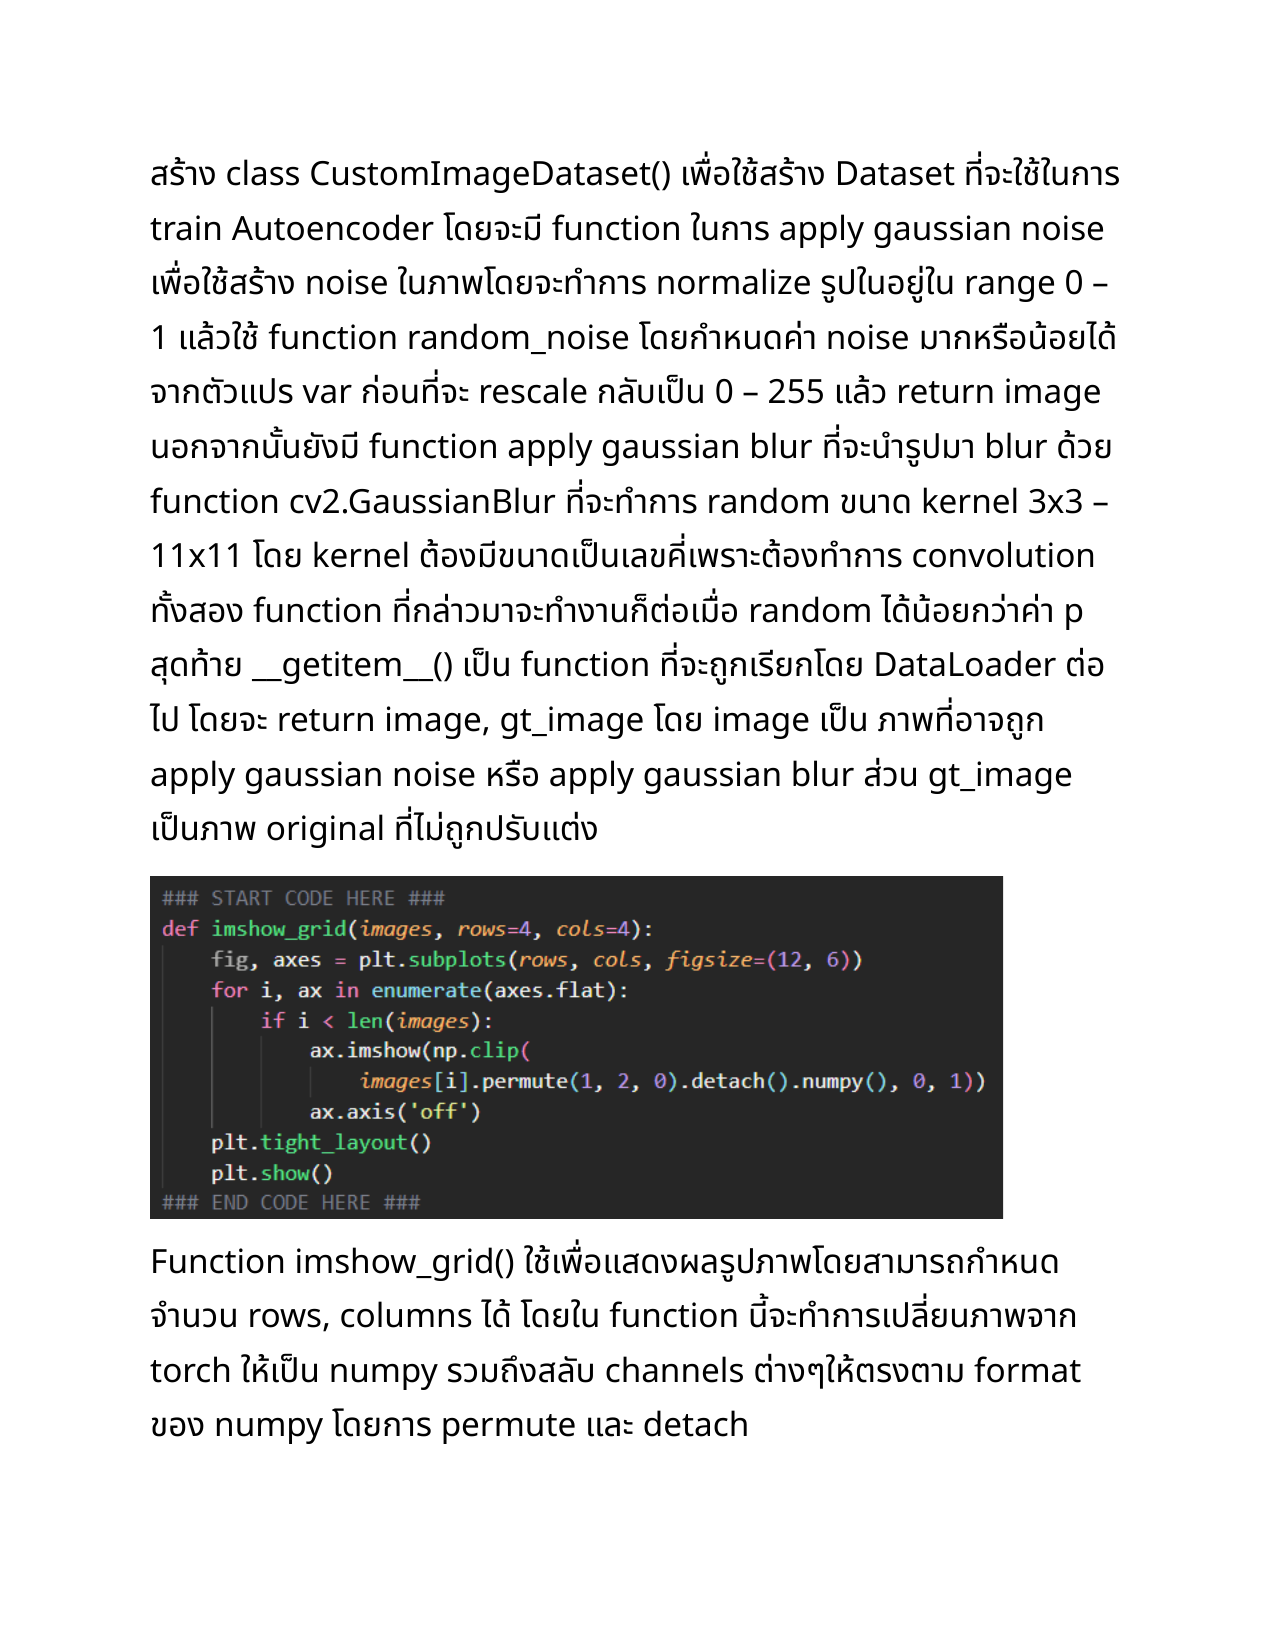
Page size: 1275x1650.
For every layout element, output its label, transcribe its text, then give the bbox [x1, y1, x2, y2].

text Function imshow_grid() ใช้เพื่อแสดงผลรูปภาพโดยสามารถกำหนดจำนวน rows, columns ได้ โดยใน function นี้จะทำการเปลี่ยนภาพจาก torch ให้เป็น numpy รวมถึงสลับ channels ต่างๆให้ตรงตาม format ของ numpy โดยการ permute และ detach [150, 1237, 1125, 1452]
text สร้าง class CustomImageDataset() เพื่อใช้สร้าง Dataset ที่จะใช้ในการ train Autoencoder โดยจะมี function ในการ apply gaussian noise เพื่อใช้สร้าง noise ในภาพโดยจะทำการ normalize รูปในอยู่ใน range 0 – 1 แล้วใช้ function random_noise โดยกำหนดค่า noise มากหรือน้อยได้จากตัวแปร var ก่อนที่จะ rescale กลับเป็น 0 – 255 แล้ว return image นอกจากนั้นยังมี function apply gaussian blur ที่จะนำรูปมา blur ด้วย function cv2.GaussianBlur ที่จะทำการ random ขนาด kernel 3x3 – 11x11 โดย kernel ต้องมีขนาดเป็นเลขคี่เพราะต้องทำการ convolution ทั้งสอง function ที่กล่าวมาจะทำงานก็ต่อเมื่อ random ได้น้อยกว่าค่า p สุดท้าย __getitem__() เป็น function ที่จะถูกเรียกโดย DataLoader ต่อไป โดยจะ return image, gt_image โดย image เป็น ภาพที่อาจถูก apply gaussian noise หรือ apply gaussian blur ส่วน gt_image เป็นภาพ original ที่ไม่ถูกปรับแต่ง [150, 150, 1125, 856]
picture [150, 876, 1004, 1219]
